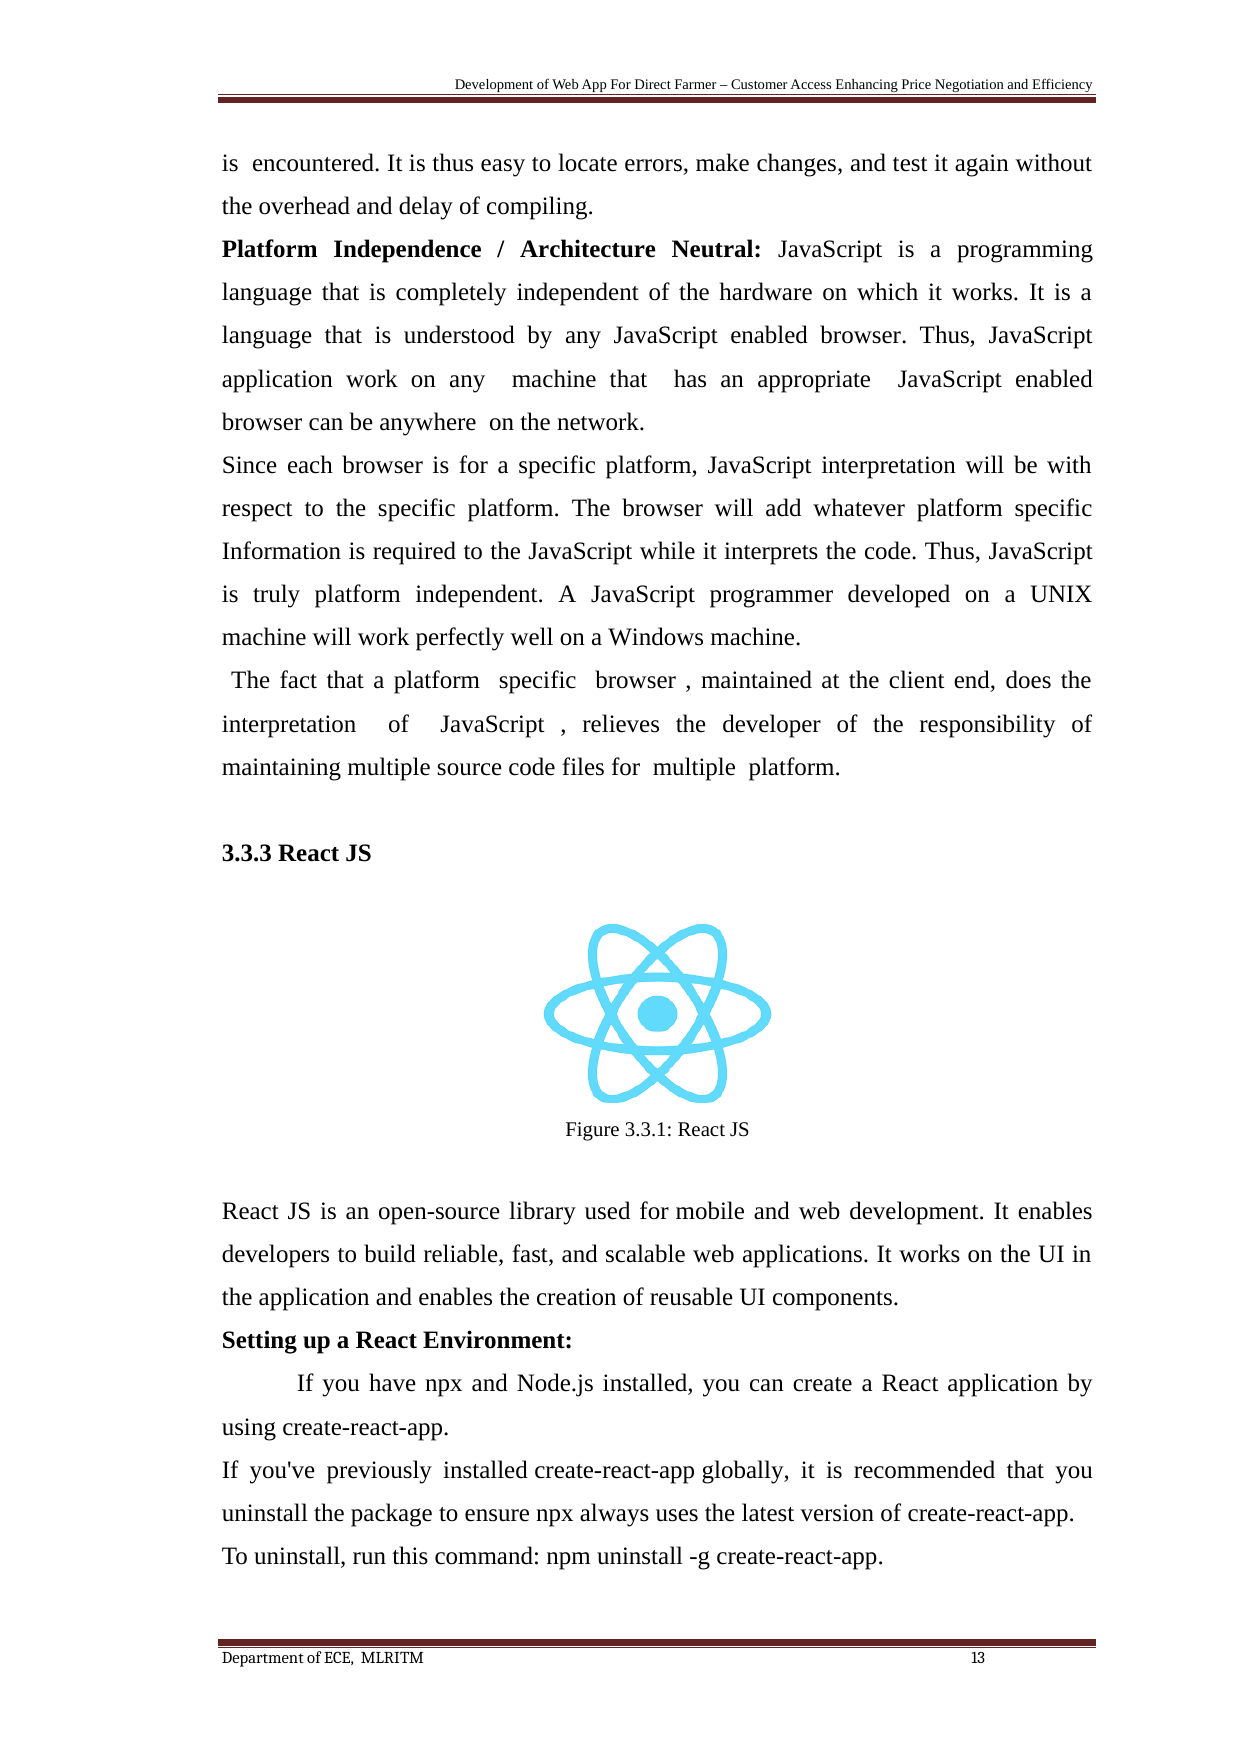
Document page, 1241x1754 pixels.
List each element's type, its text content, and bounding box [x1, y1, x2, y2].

subtitle If you have npx and Node.js installed, you can create a React application by using create-react-app. [222, 1368, 1093, 1440]
subtitle Setting up a React Environment: [222, 1325, 1093, 1354]
text To uninstall, run this command: npm uninstall -g create-react-app. [222, 1541, 1093, 1570]
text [222, 148, 1093, 220]
text The fact that a platform specific browser , maintained at the client end, does the interpretation of JavaScript , relieves the developer of the responsibility of maintaining multiple source code files for multiple platform. [222, 666, 1093, 781]
text 3.3.3 React JS [222, 838, 1093, 867]
subtitle If you've previously installed create-react-app globally, it is recommended that you uninstall the package to ensure npx always uses the latest version of create-react-app. [222, 1455, 1093, 1527]
text Since each browser is for a specific platform, JavaScript interpretation will be with respect to the specific platform. The browser will add whatever platform specific Information is required to the JavaScript while it interprets the code. Thus, JavaScript is truly platform independent. A JavaScript programmer developed on a UNIX machine will work perfectly well on a Windows machine. [222, 450, 1093, 651]
picture [541, 924, 773, 1103]
text React JS is an open-source library used for mobile and web development. It enables developers to build reliable, fast, and scalable web applications. It works on the UI in the application and enables the creation of reusable UI components. [222, 1196, 1093, 1311]
text Platform Independence / Architecture Neutral: JavaScript is a programming language that is completely independent of the hardware on which it works. It is a language that is understood by any JavaScript enabled browser. Thus, JavaScript application work on any machine that has an appropriate JavaScript enabled browser can be anywhere on the network. [222, 234, 1093, 436]
text Figure 3.3.1: React JS [222, 1117, 1093, 1141]
